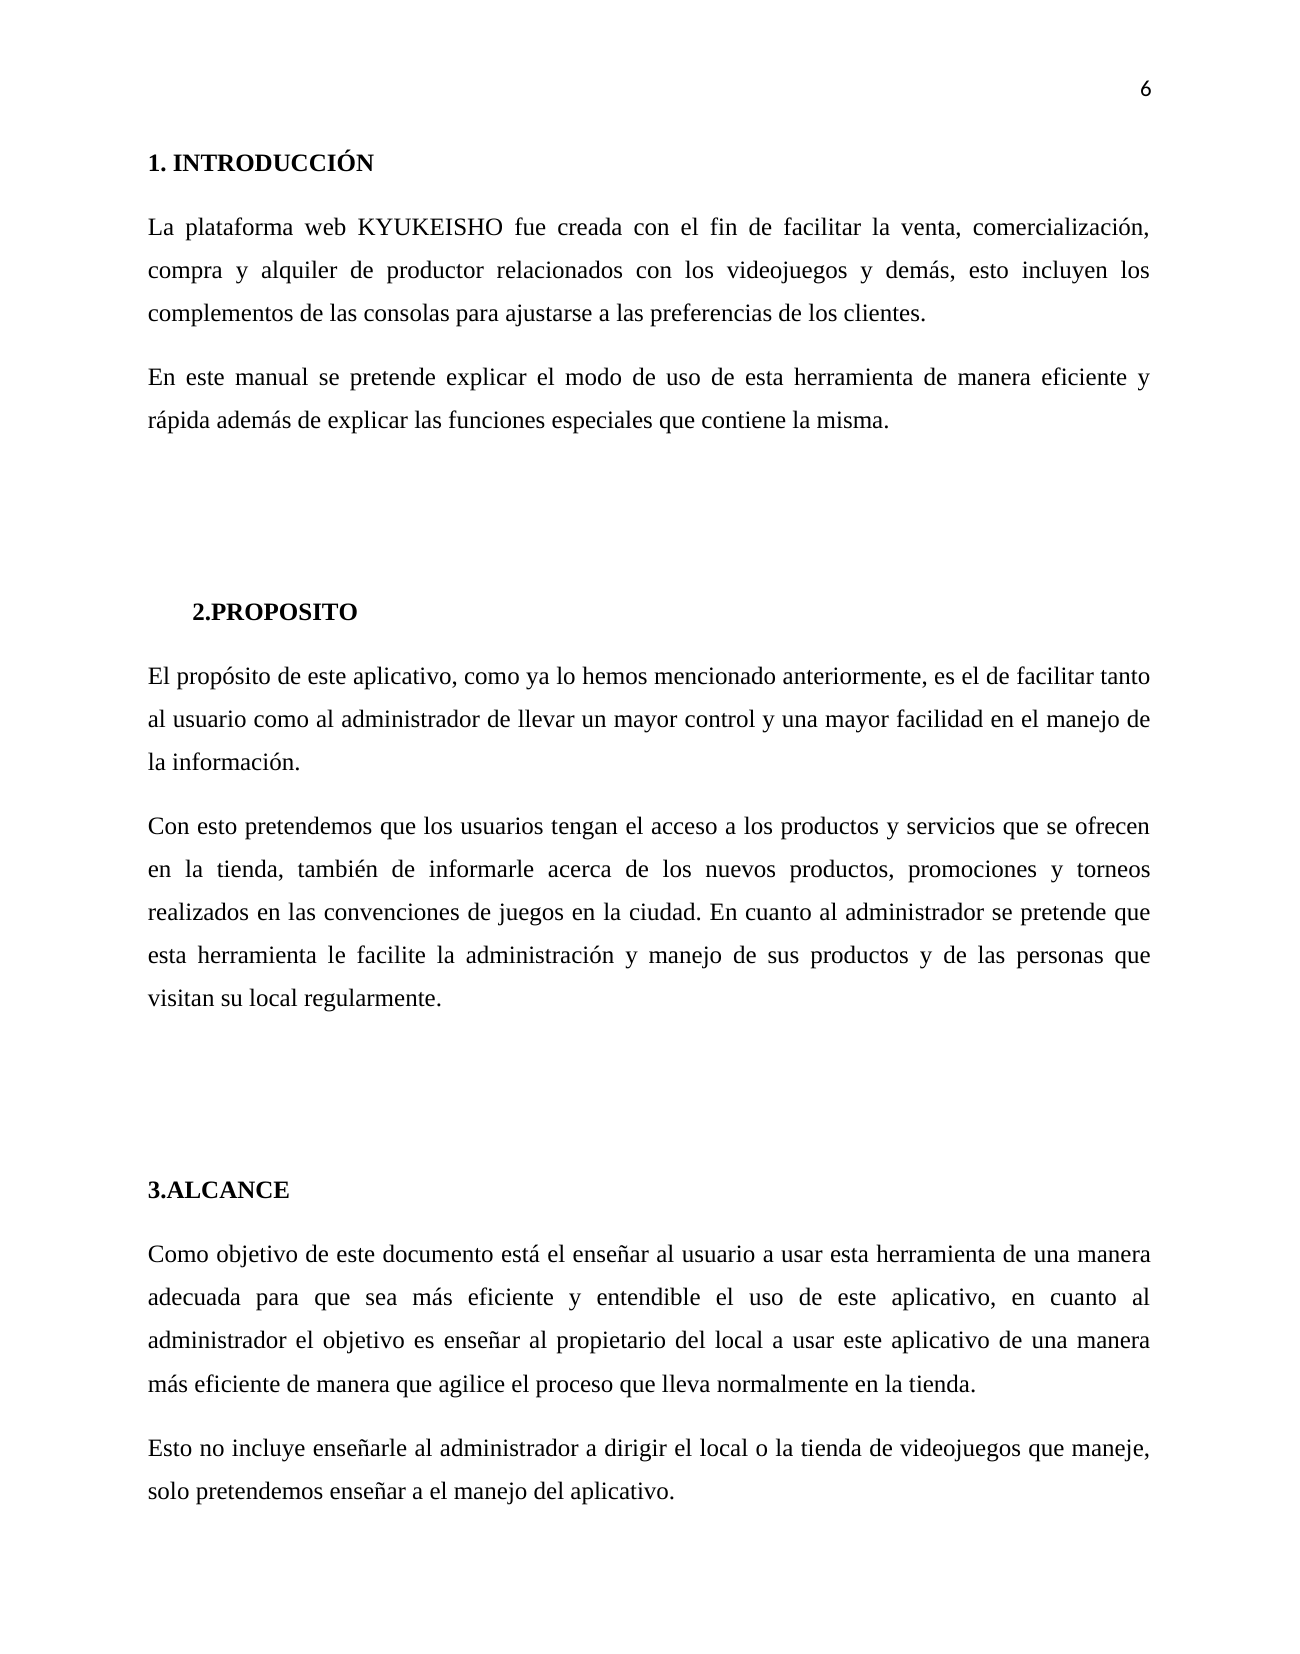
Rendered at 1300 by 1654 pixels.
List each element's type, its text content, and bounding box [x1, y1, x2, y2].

text En este manual se pretende explicar el modo de uso de esta herramienta de manera eficiente y rápida además de explicar las funciones especiales que contiene la misma. [148, 362, 1152, 434]
text Como objetivo de este documento está el enseñar al usuario a usar esta herramienta de una manera adecuada para que sea más eficiente y entendible el uso de este aplicativo, en cuanto al administrador el objetivo es enseñar al propietario del local a usar este aplicativo de una manera más eficiente de manera que agilice el proceso que lleva normalmente en la tienda. [148, 1239, 1152, 1397]
text La plataforma web KYUKEISHO fue creada con el fin de facilitar la venta, comercialización, compra y alquiler de productor relacionados con los videojuegos y demás, esto incluyen los complementos de las consolas para ajustarse a las preferencias de los clientes. [148, 212, 1152, 327]
text 2.PROPOSITO [148, 597, 1152, 626]
text 3.ALCANCE [148, 1175, 1152, 1204]
text Esto no incluye enseñarle al administrador a dirigir el local o la tienda de videojuegos que maneje, solo pretendemos enseñar a el manejo del aplicativo. [148, 1433, 1152, 1504]
text Con esto pretendemos que los usuarios tengan el acceso a los productos y servicios que se ofrecen en la tienda, también de informarle acerca de los nuevos productos, promociones y torneos realizados en las convenciones de juegos en la ciudad. En cuanto al administrador se pretende que esta herramienta le facilite la administración y manejo de sus productos y de las personas que visitan su local regularmente. [148, 811, 1152, 1012]
text El propósito de este aplicativo, como ya lo hemos mencionado anteriormente, es el de facilitar tanto al usuario como al administrador de llevar un mayor control y una mayor facilidad en el manejo de la información. [148, 661, 1152, 776]
text 1. INTRODUCCIÓN [148, 148, 1152, 176]
